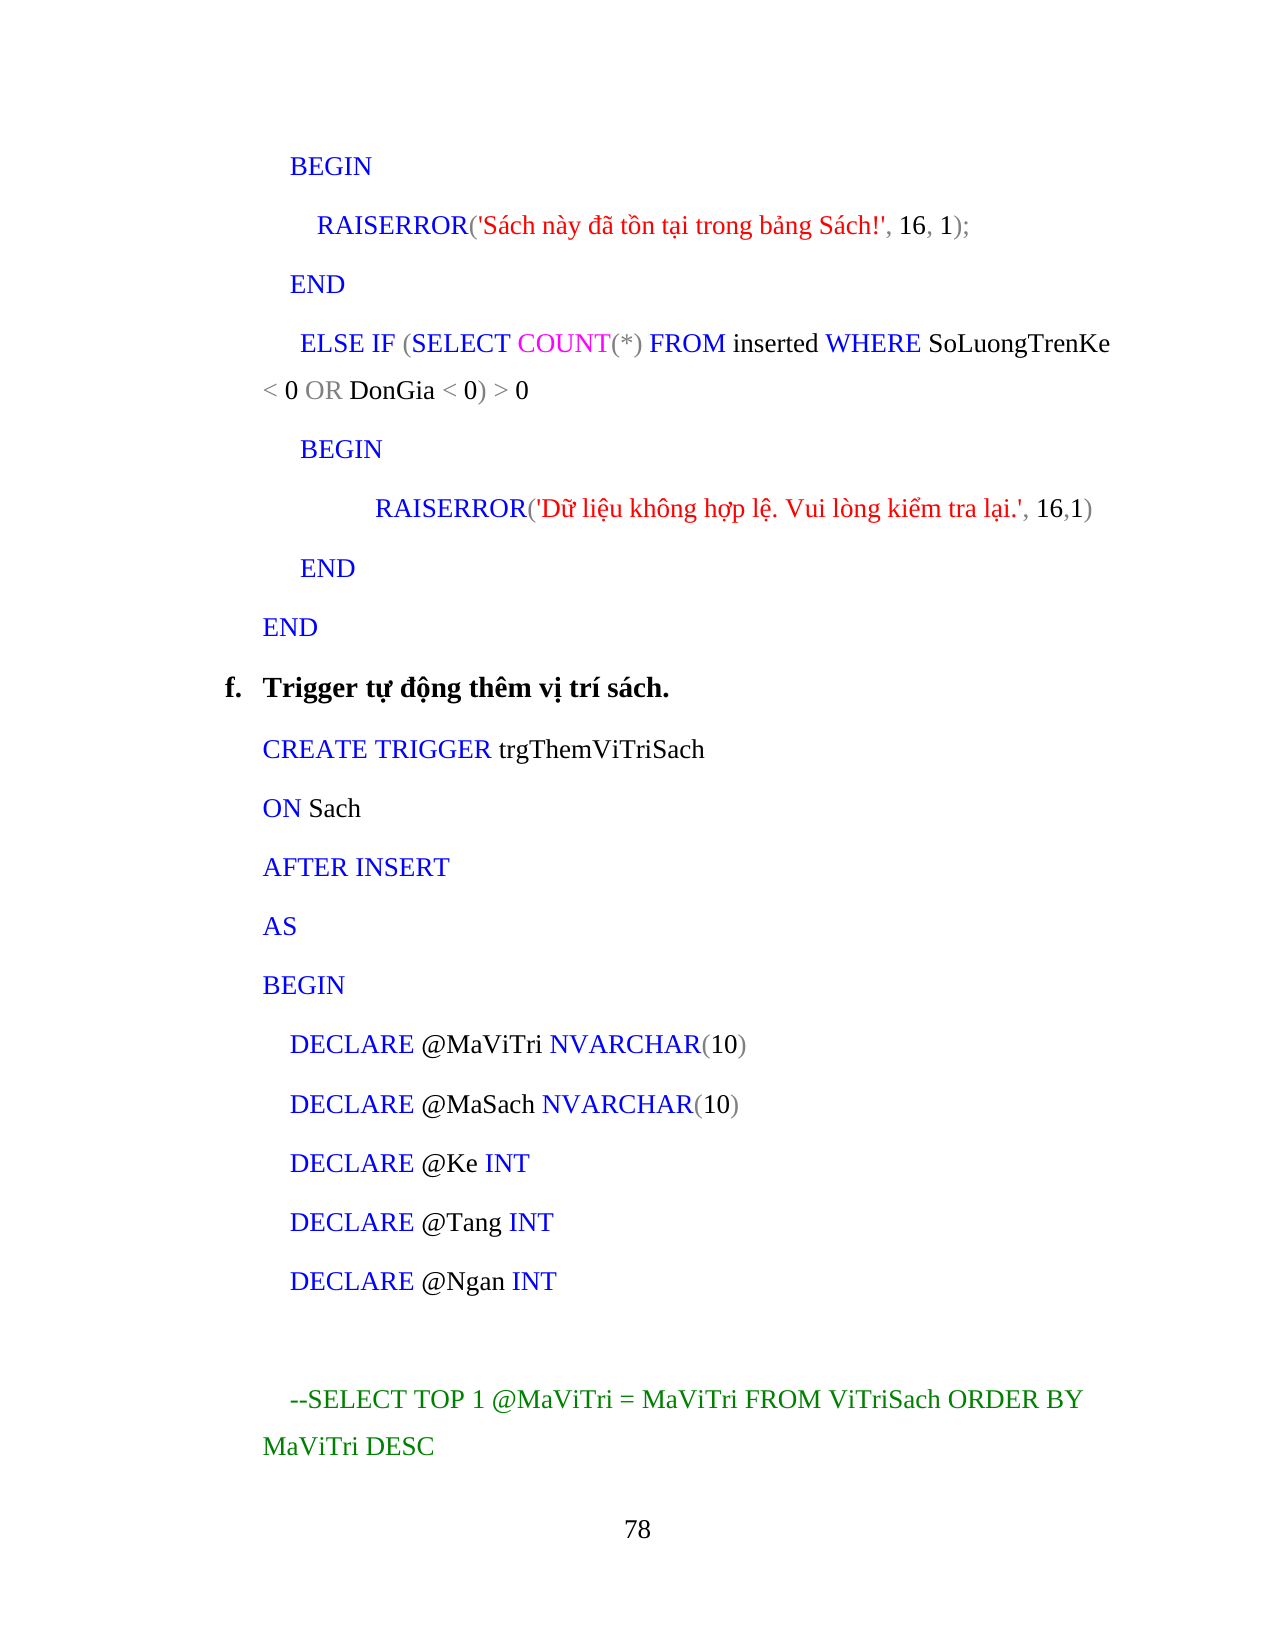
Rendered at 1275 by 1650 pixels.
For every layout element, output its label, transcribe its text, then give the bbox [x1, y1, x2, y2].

text DECLARE @Ke INT [262, 1147, 1125, 1178]
list Trigger tự động thêm vị trí sách. [225, 670, 1125, 703]
text DECLARE @MaSach NVARCHAR(10) [262, 1088, 1125, 1119]
text RAISERROR('Dữ liệu không hợp lệ. Vui lòng kiểm tra lại.', 16,1) [262, 492, 1125, 524]
text AS [262, 910, 1125, 941]
text ELSE IF (SELECT COUNT(*) FROM inserted WHERE SoLuongTrenKe < 0 OR DonGia < 0) > 0 [262, 327, 1125, 405]
text END [262, 552, 1125, 583]
text END [262, 268, 1125, 299]
text DECLARE @Tang INT [262, 1206, 1125, 1237]
text END [262, 611, 1125, 642]
text RAISERROR('Sách này đã tồn tại trong bảng Sách!', 16, 1); [262, 209, 1125, 240]
text DECLARE @Ngan INT [262, 1265, 1125, 1296]
text BEGIN [262, 150, 1125, 181]
text BEGIN [262, 969, 1125, 1001]
text BEGIN [262, 433, 1125, 464]
text AFTER INSERT [262, 851, 1125, 882]
text CREATE TRIGGER trgThemViTriSach [262, 733, 1125, 764]
text ON Sach [262, 792, 1125, 823]
text DECLARE @MaViTri NVARCHAR(10) [262, 1029, 1125, 1060]
text --SELECT TOP 1 @MaViTri = MaViTri FROM ViTriSach ORDER BY MaViTri DESC [262, 1384, 1125, 1461]
